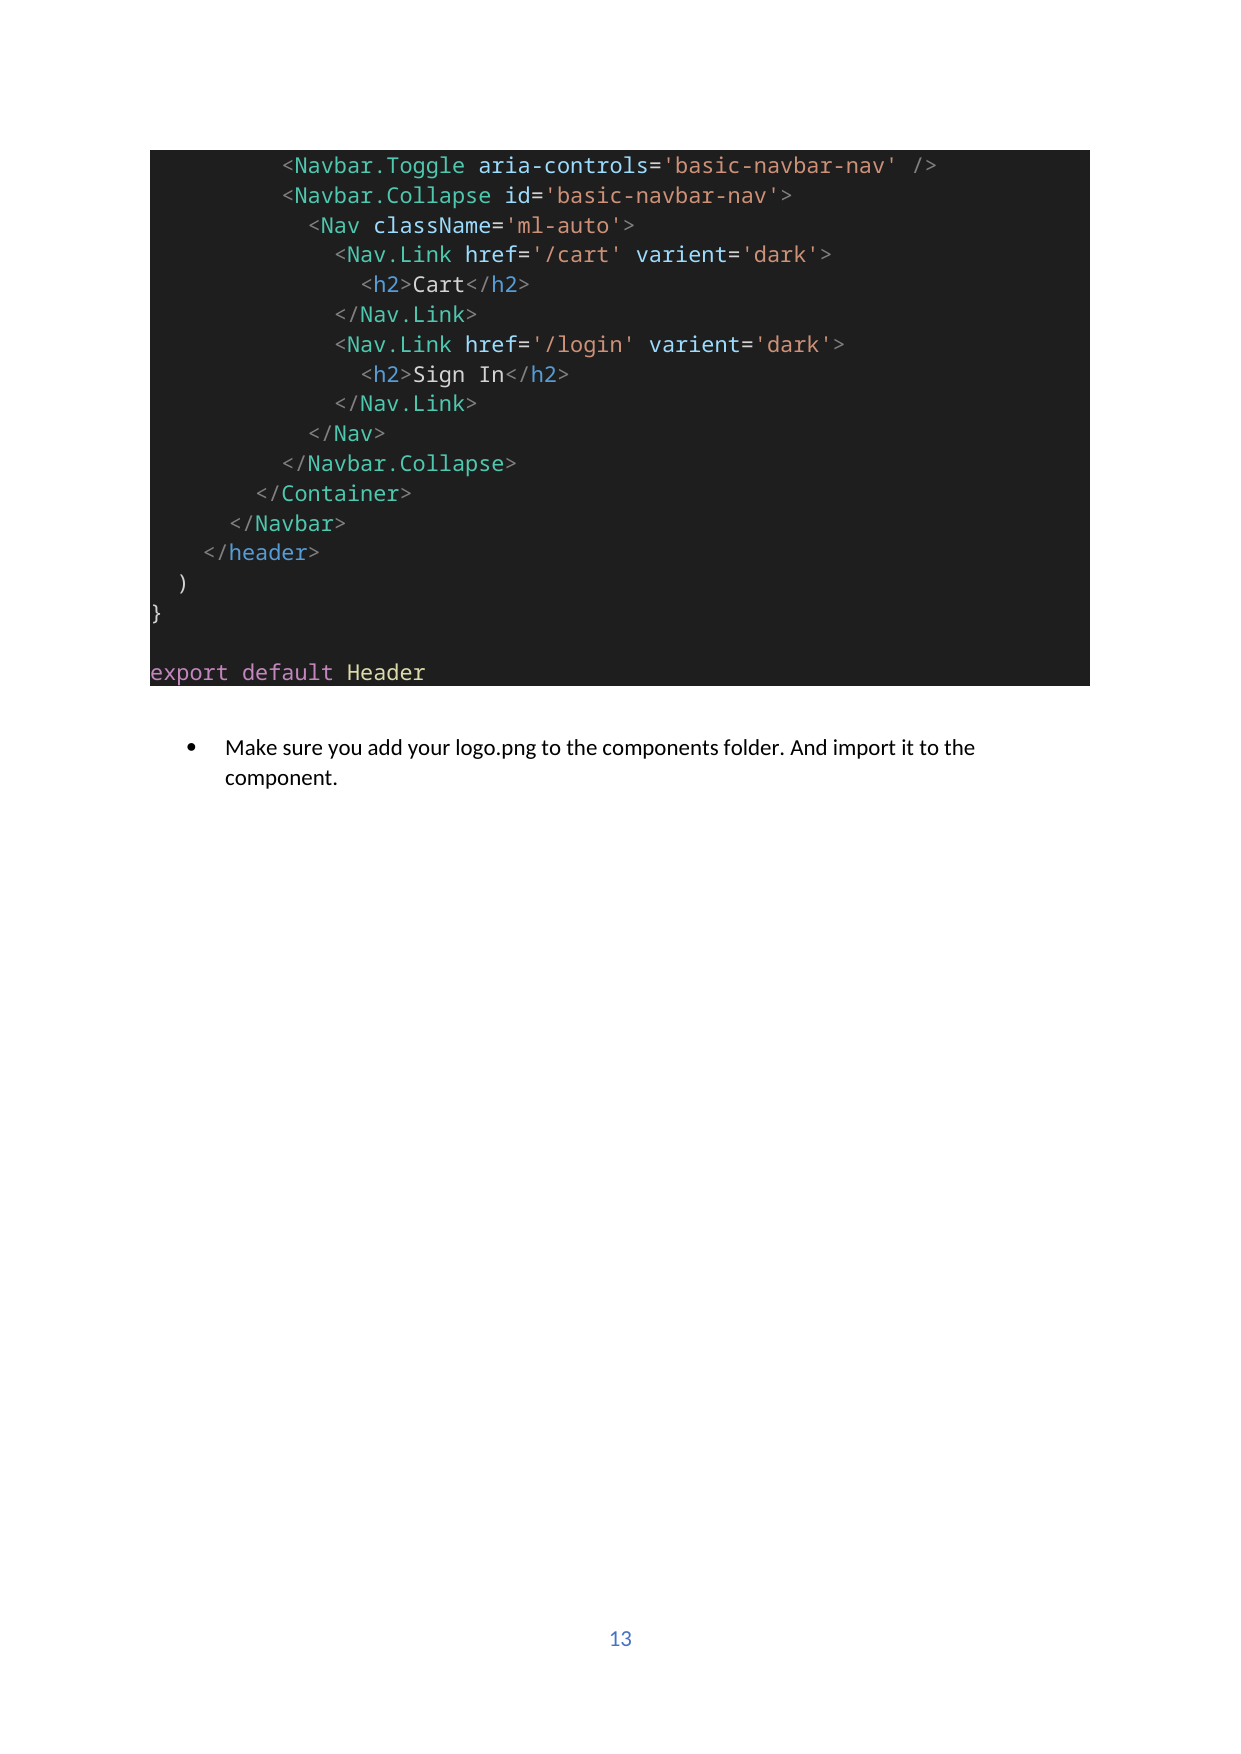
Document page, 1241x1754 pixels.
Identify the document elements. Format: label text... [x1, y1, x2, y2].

text <Nav.Link href='/login' varient='dark'> [150, 329, 1090, 358]
text } [150, 597, 1090, 627]
text </Navbar.Collapse> [150, 448, 1090, 478]
text </Navbar> [150, 507, 1090, 537]
text </Container> [150, 478, 1090, 507]
text <h2>Cart</h2> [150, 269, 1090, 299]
text ) [150, 567, 1090, 597]
text <Navbar.Collapse id='basic-navbar-nav'> [150, 180, 1090, 209]
text </header> [150, 537, 1090, 567]
text <Nav.Link href='/cart' varient='dark'> [150, 239, 1090, 269]
text <h2>Sign In</h2> [150, 358, 1090, 388]
text <Navbar.Toggle aria-controls='basic-navbar-nav' /> [150, 150, 1090, 180]
list Make sure you add your logo.png to the components folder. And import it to the component. [187, 733, 1090, 791]
text <Nav className='ml-auto'> [150, 209, 1090, 239]
text export default Header [150, 656, 1090, 686]
text </Nav.Link> [150, 388, 1090, 418]
text </Nav> [150, 418, 1090, 448]
text </Nav.Link> [150, 299, 1090, 329]
